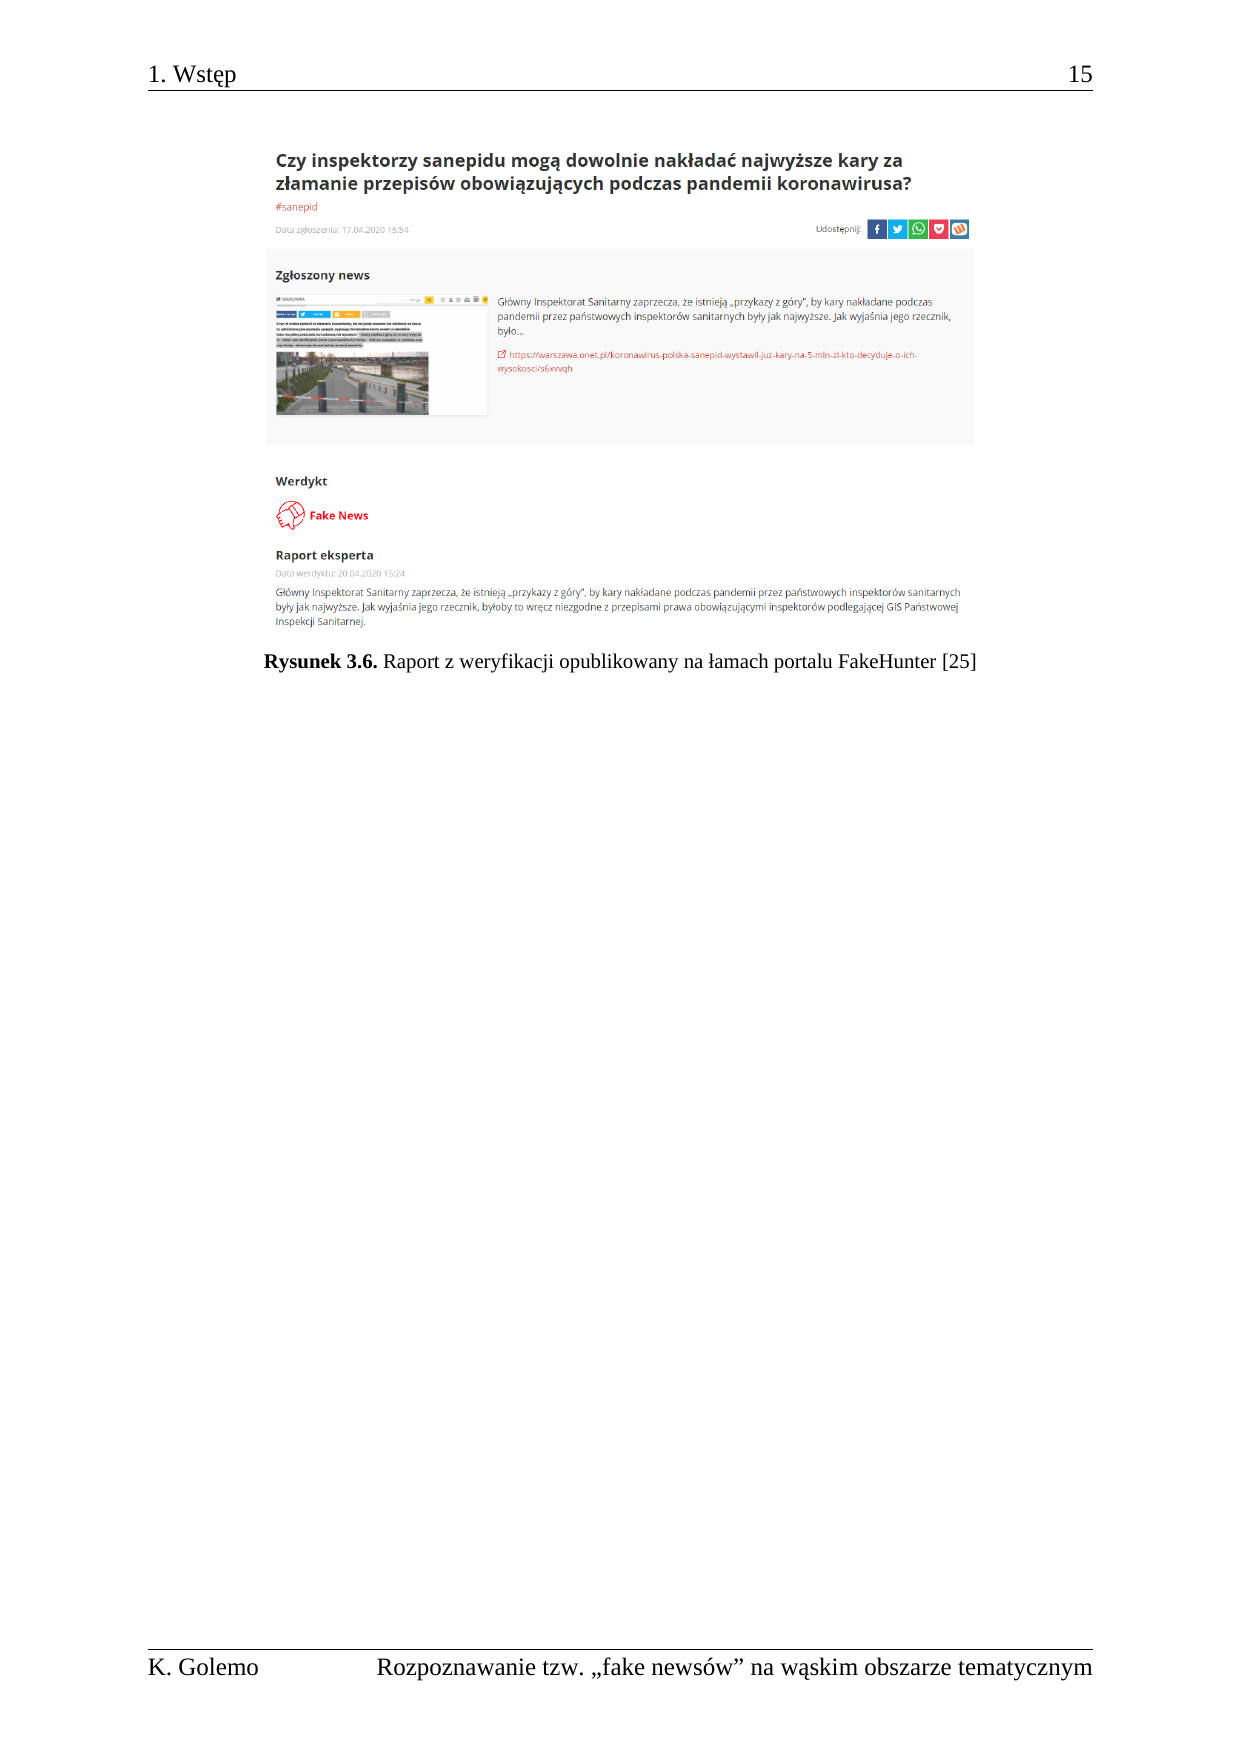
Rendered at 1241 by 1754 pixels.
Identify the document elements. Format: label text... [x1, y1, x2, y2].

text Rysunek 3.1. Raport z weryfikacji opublikowany na łamach portalu FakeHunter [148, 648, 1093, 673]
picture [266, 147, 975, 631]
